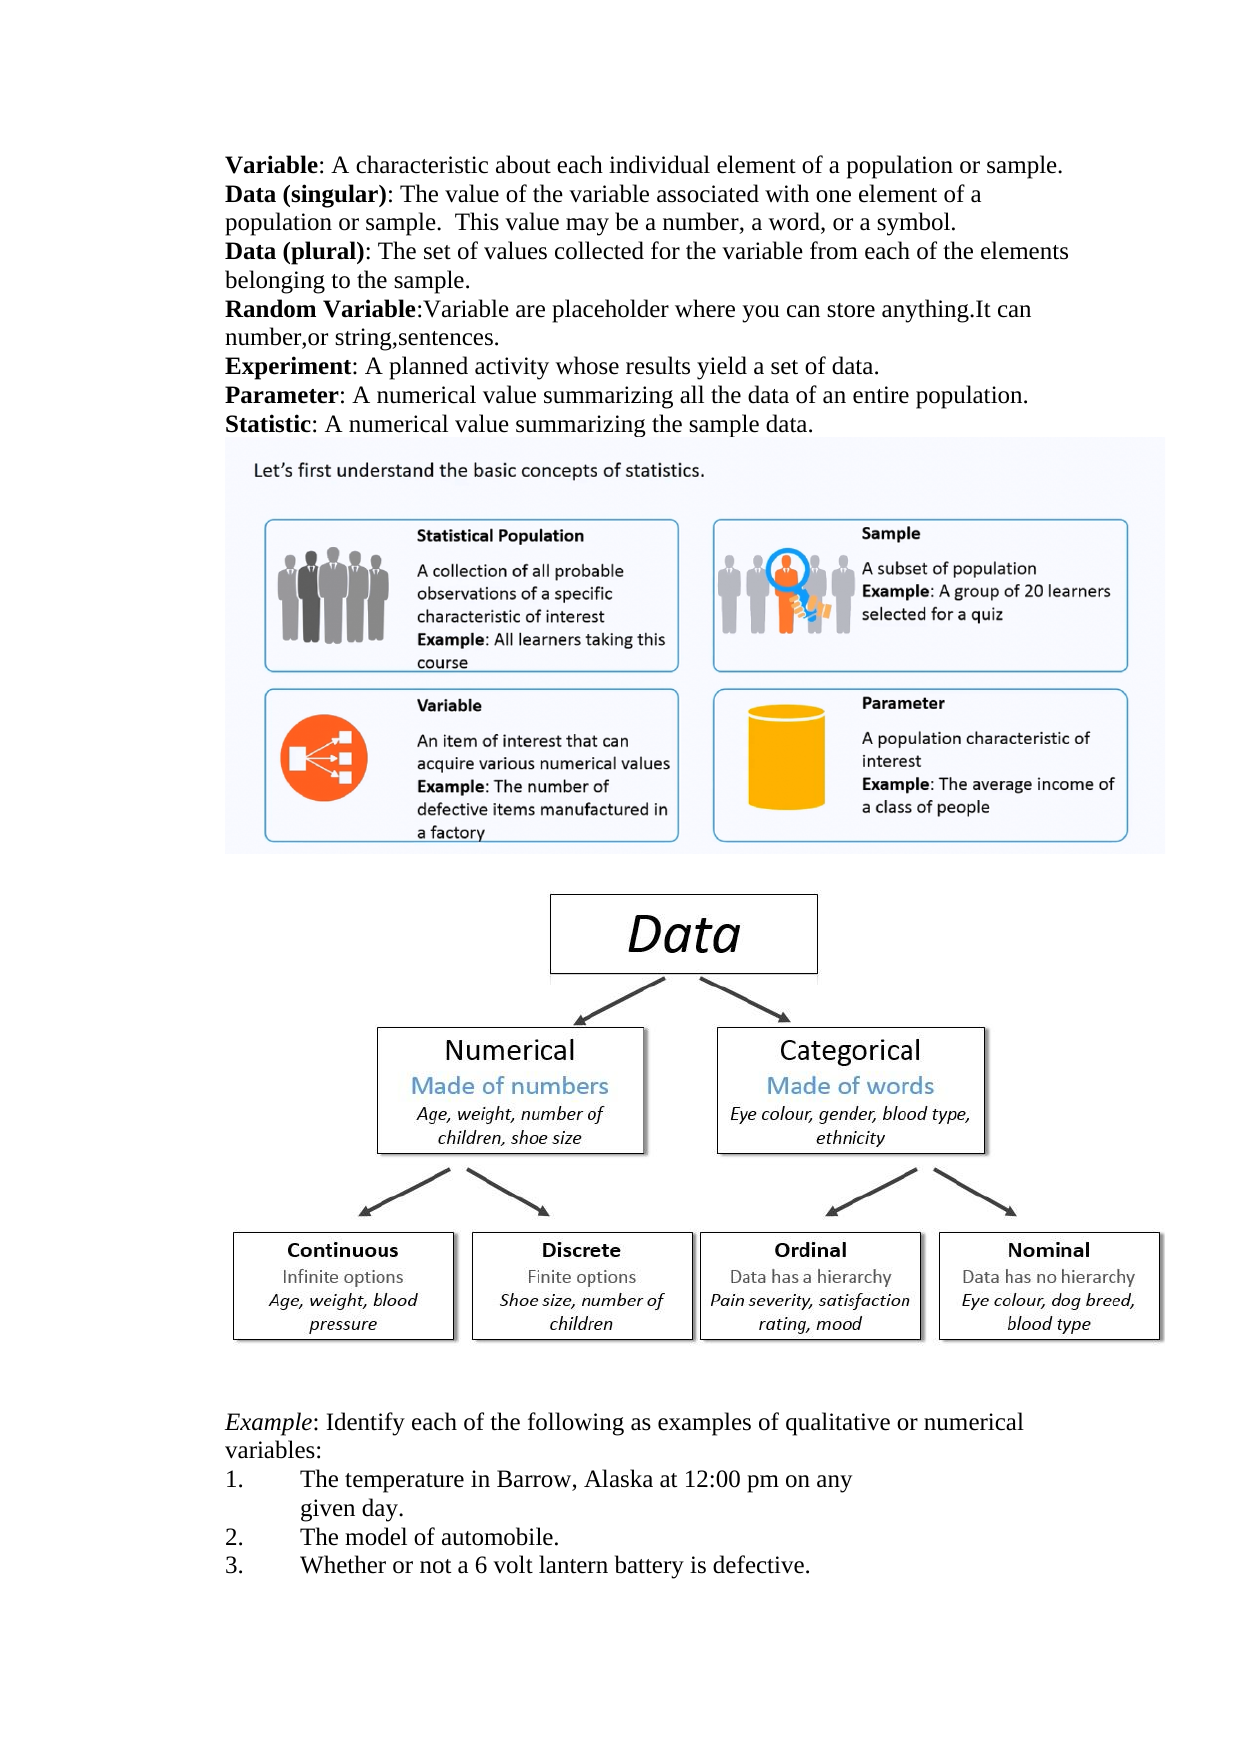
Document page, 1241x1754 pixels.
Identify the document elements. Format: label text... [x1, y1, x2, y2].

text given day. [225, 1493, 1090, 1522]
text Parameter: A numerical value summarizing all the data of an entire population. [225, 380, 1090, 409]
text 3. Whether or not a 6 volt lantern battery is defective. [225, 1550, 1090, 1579]
text Variable: A characteristic about each individual element of a population or sample. [225, 150, 1090, 179]
text Example: Identify each of the following as examples of qualitative or numerical variables: [225, 1407, 1090, 1464]
text Data (singular): The value of the variable associated with one element of a population or sample. This value may be a number, a word, or a symbol. [225, 179, 1090, 236]
picture [225, 437, 1166, 854]
picture [225, 882, 1166, 1407]
text Data (plural): The set of values collected for the variable from each of the elements belonging to the sample. [225, 236, 1090, 294]
text 2. The model of automobile. [225, 1522, 1090, 1550]
text Random Variable:Variable are placeholder where you can store anything.It can number,or string,sentences. [225, 294, 1090, 351]
text 1. The temperature in Barrow, Alaska at 12:00 pm on any [225, 1464, 1090, 1493]
text Experiment: A planned activity whose results yield a set of data. [225, 351, 1090, 380]
text Statistic: A numerical value summarizing the sample data. [225, 409, 1090, 437]
